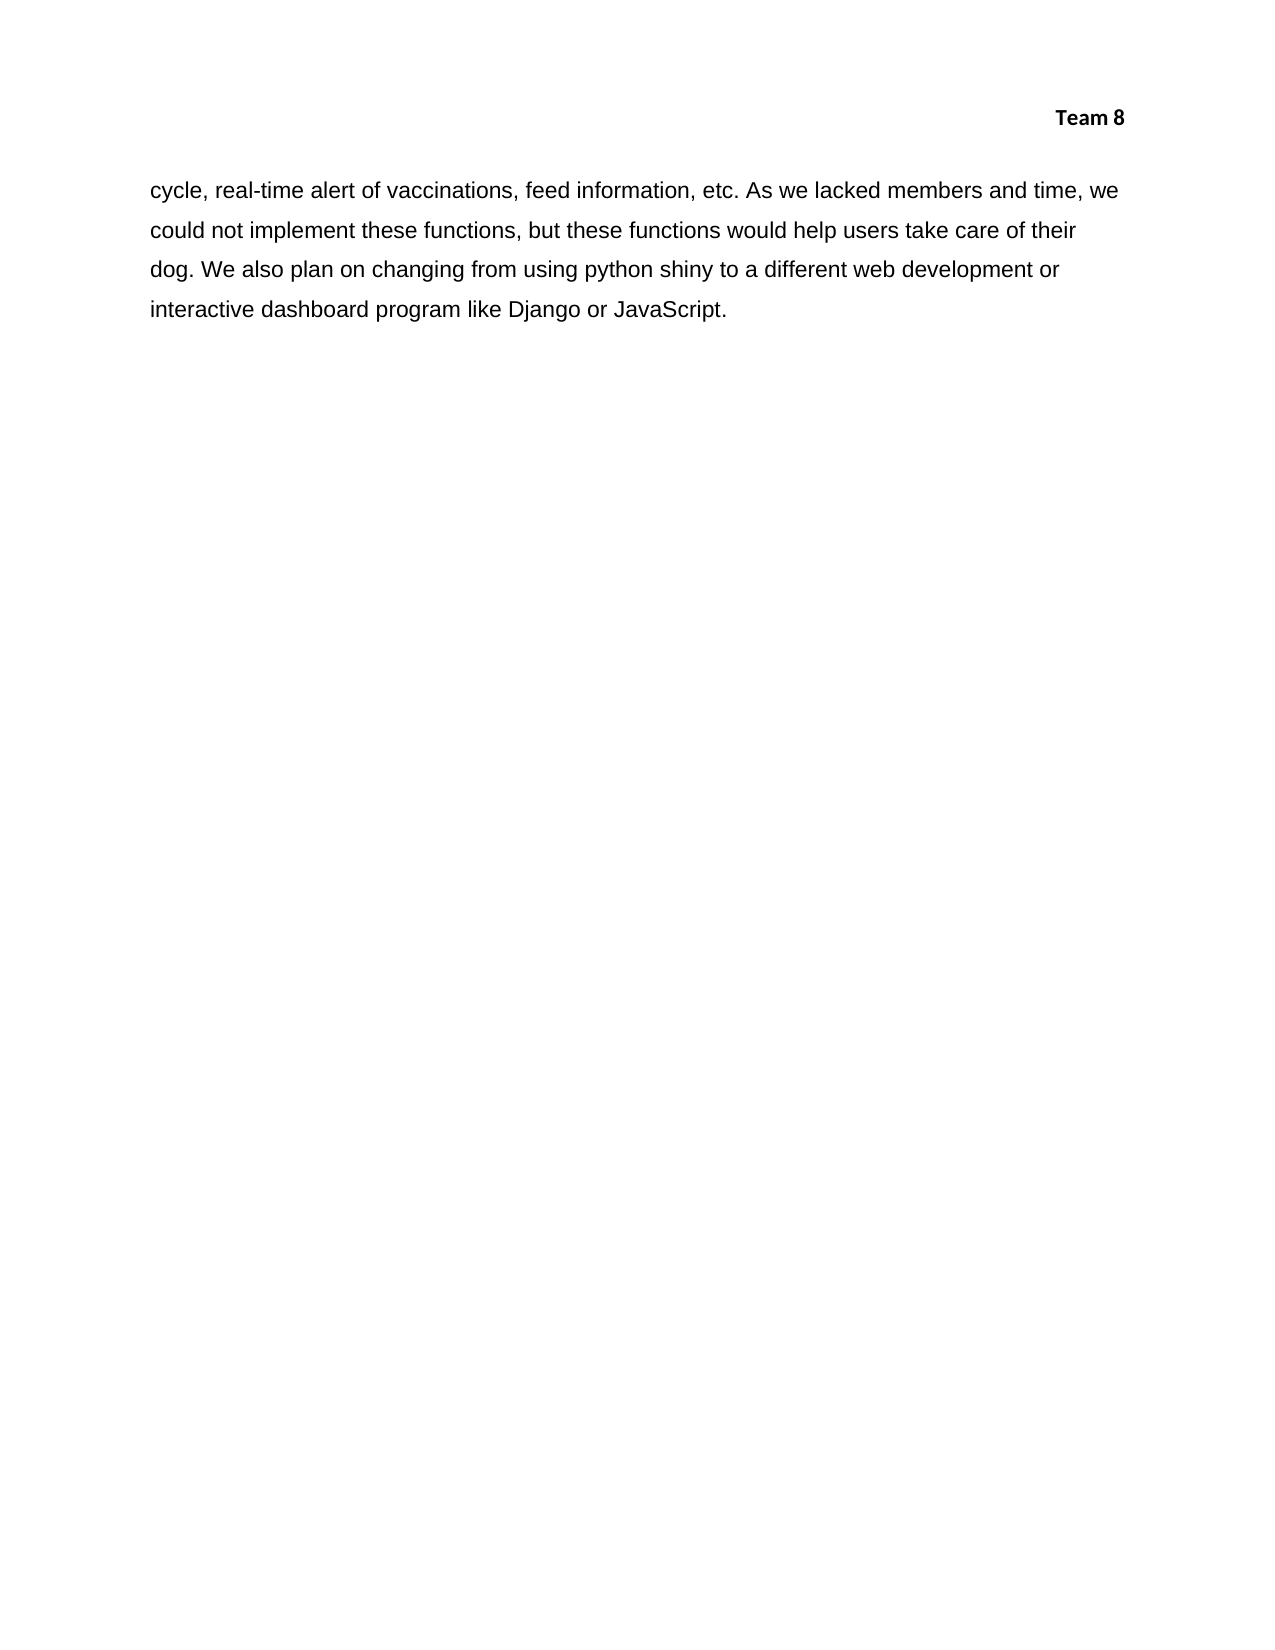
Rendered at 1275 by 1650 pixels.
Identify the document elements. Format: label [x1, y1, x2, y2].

text [150, 177, 1125, 322]
